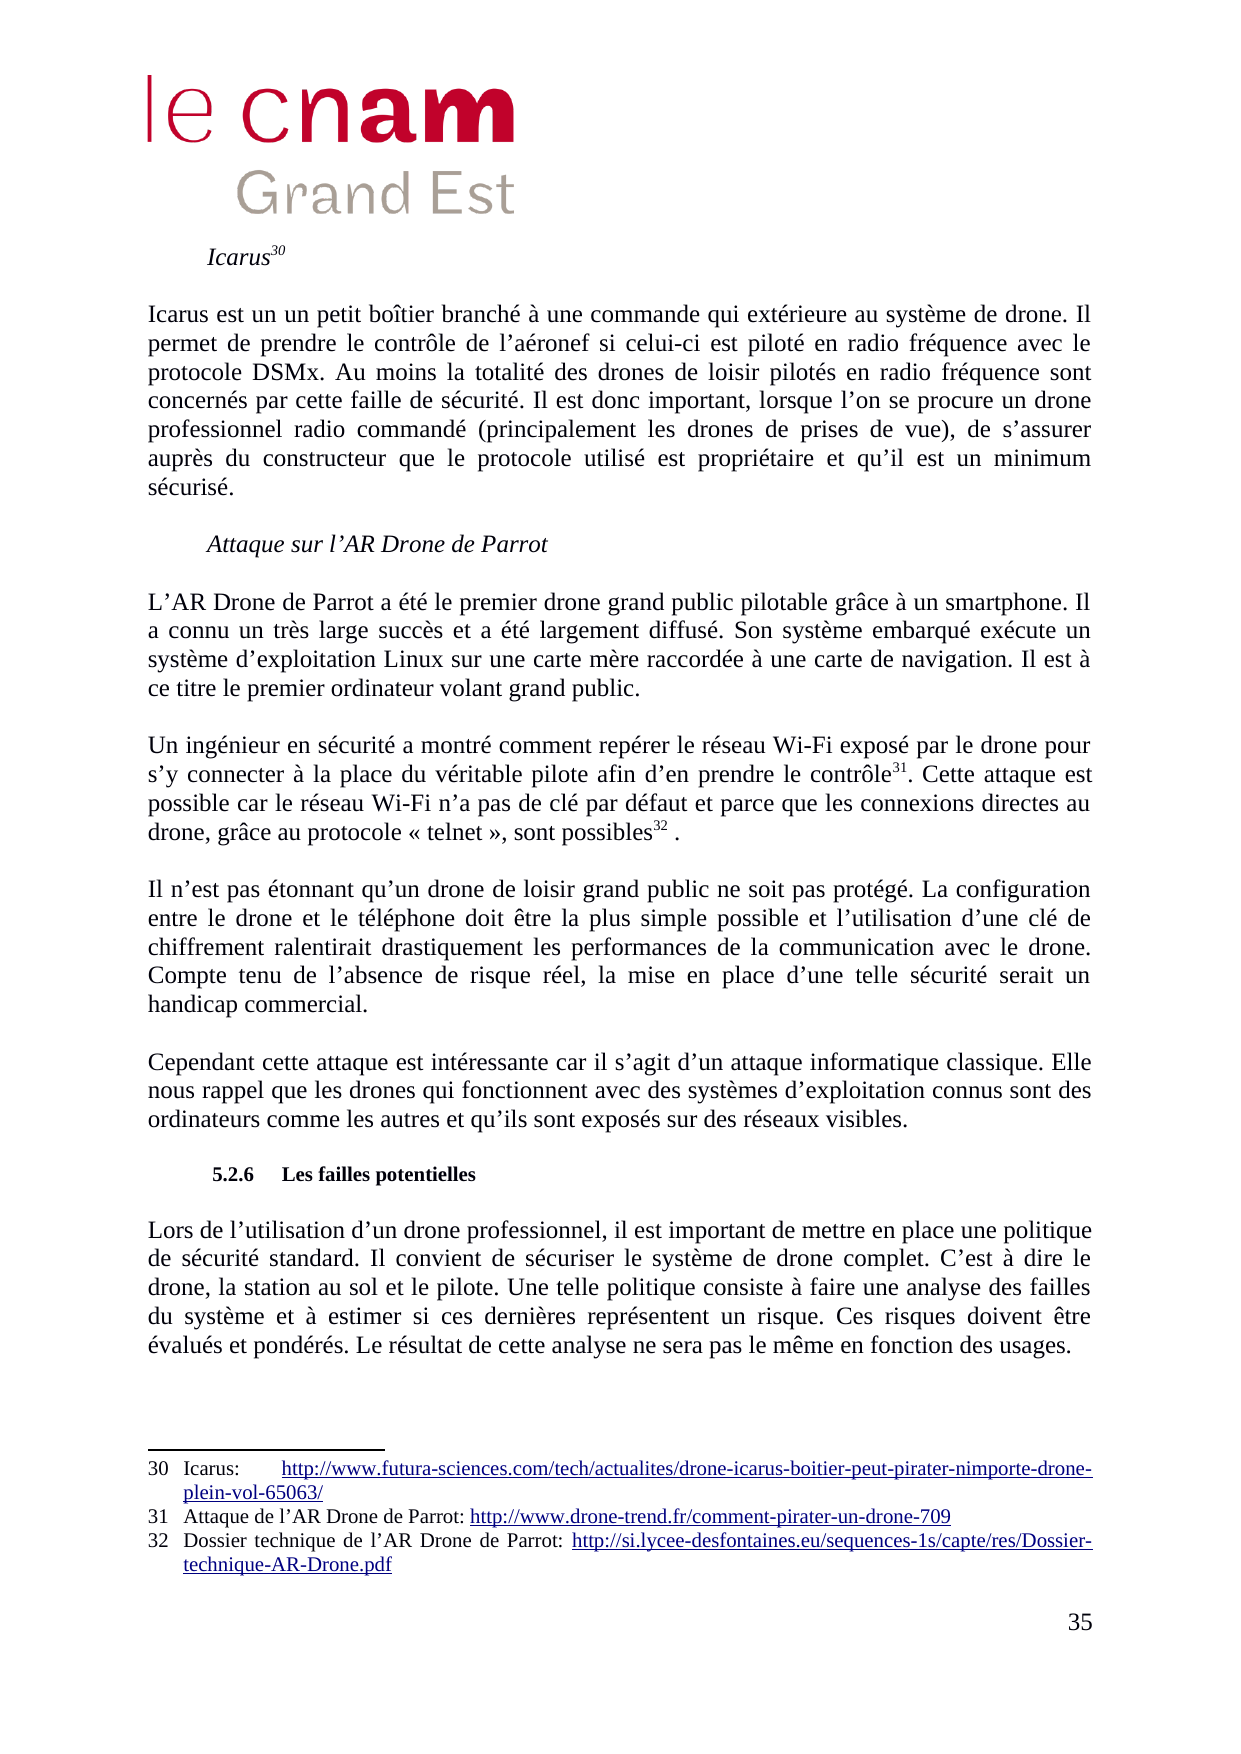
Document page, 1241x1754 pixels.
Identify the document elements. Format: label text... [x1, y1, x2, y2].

text Lors de l’utilisation d’un drone professionnel, il est important de mettre en place une politique de sécurité standard. Il convient de sécuriser le système de drone complet. C’est à dire le drone, la station au sol et le pilote. Une telle politique consiste à faire une analyse des failles du système et à estimer si ces dernières représentent un risque. Ces risques doivent être évalués et pondérés. Le résultat de cette analyse ne sera pas le même en fonction des usages. [148, 1215, 1092, 1358]
text Cependant cette attaque est intéressante car il s’agit d’un attaque informatique classique. Elle nous rappel que les drones qui fonctionnent avec des systèmes d’exploitation connus sont des ordinateurs comme les autres et qu’ils sont exposés sur des réseaux visibles. [148, 1047, 1092, 1133]
subtitle Icarus [207, 242, 1092, 271]
text L’AR Drone de Parrot a été le premier drone grand public pilotable grâce à un smartphone. Il a connu un très large succès et a été largement diffusé. Son système embarqué exécute un système d’exploitation Linux sur une carte mère raccordée à une carte de navigation. Il est à ce titre le premier ordinateur volant grand public. [148, 587, 1092, 702]
text Icarus est un un petit boîtier branché à une commande qui extérieure au système de drone. Il permet de prendre le contrôle de l’aéronef si celui-ci est piloté en radio fréquence avec le protocole DSMx. Au moins la totalité des drones de loisir pilotés en radio fréquence sont concernés par cette faille de sécurité. Il est donc important, lorsque l’on se procure un drone professionnel radio commandé (principalement les drones de prises de vue), de s’assurer auprès du constructeur que le protocole utilisé est propriétaire et qu’il est un minimum sécurisé. [148, 299, 1092, 501]
subtitle Attaque sur l’AR Drone de Parrot [207, 529, 1092, 558]
text Un ingénieur en sécurité a montré comment repérer le réseau Wi-Fi exposé par le drone pour s’y connecter à la place du véritable pilote afin d’en prendre le contrôle. Cette attaque est possible car le réseau Wi-Fi n’a pas de clé par défaut et parce que les connexions directes au drone, grâce au protocole « telnet », sont possibles . [148, 731, 1092, 846]
subtitle Les failles potentielles [207, 1162, 1092, 1186]
text Il n’est pas étonnant qu’un drone de loisir grand public ne soit pas protégé. La configuration entre le drone et le téléphone doit être la plus simple possible et l’utilisation d’une clé de chiffrement ralentirait drastiquement les performances de la communication avec le drone. Compte tenu de l’absence de risque réel, la mise en place d’une telle sécurité serait un handicap commercial. [148, 874, 1092, 1018]
picture [147, 75, 514, 214]
